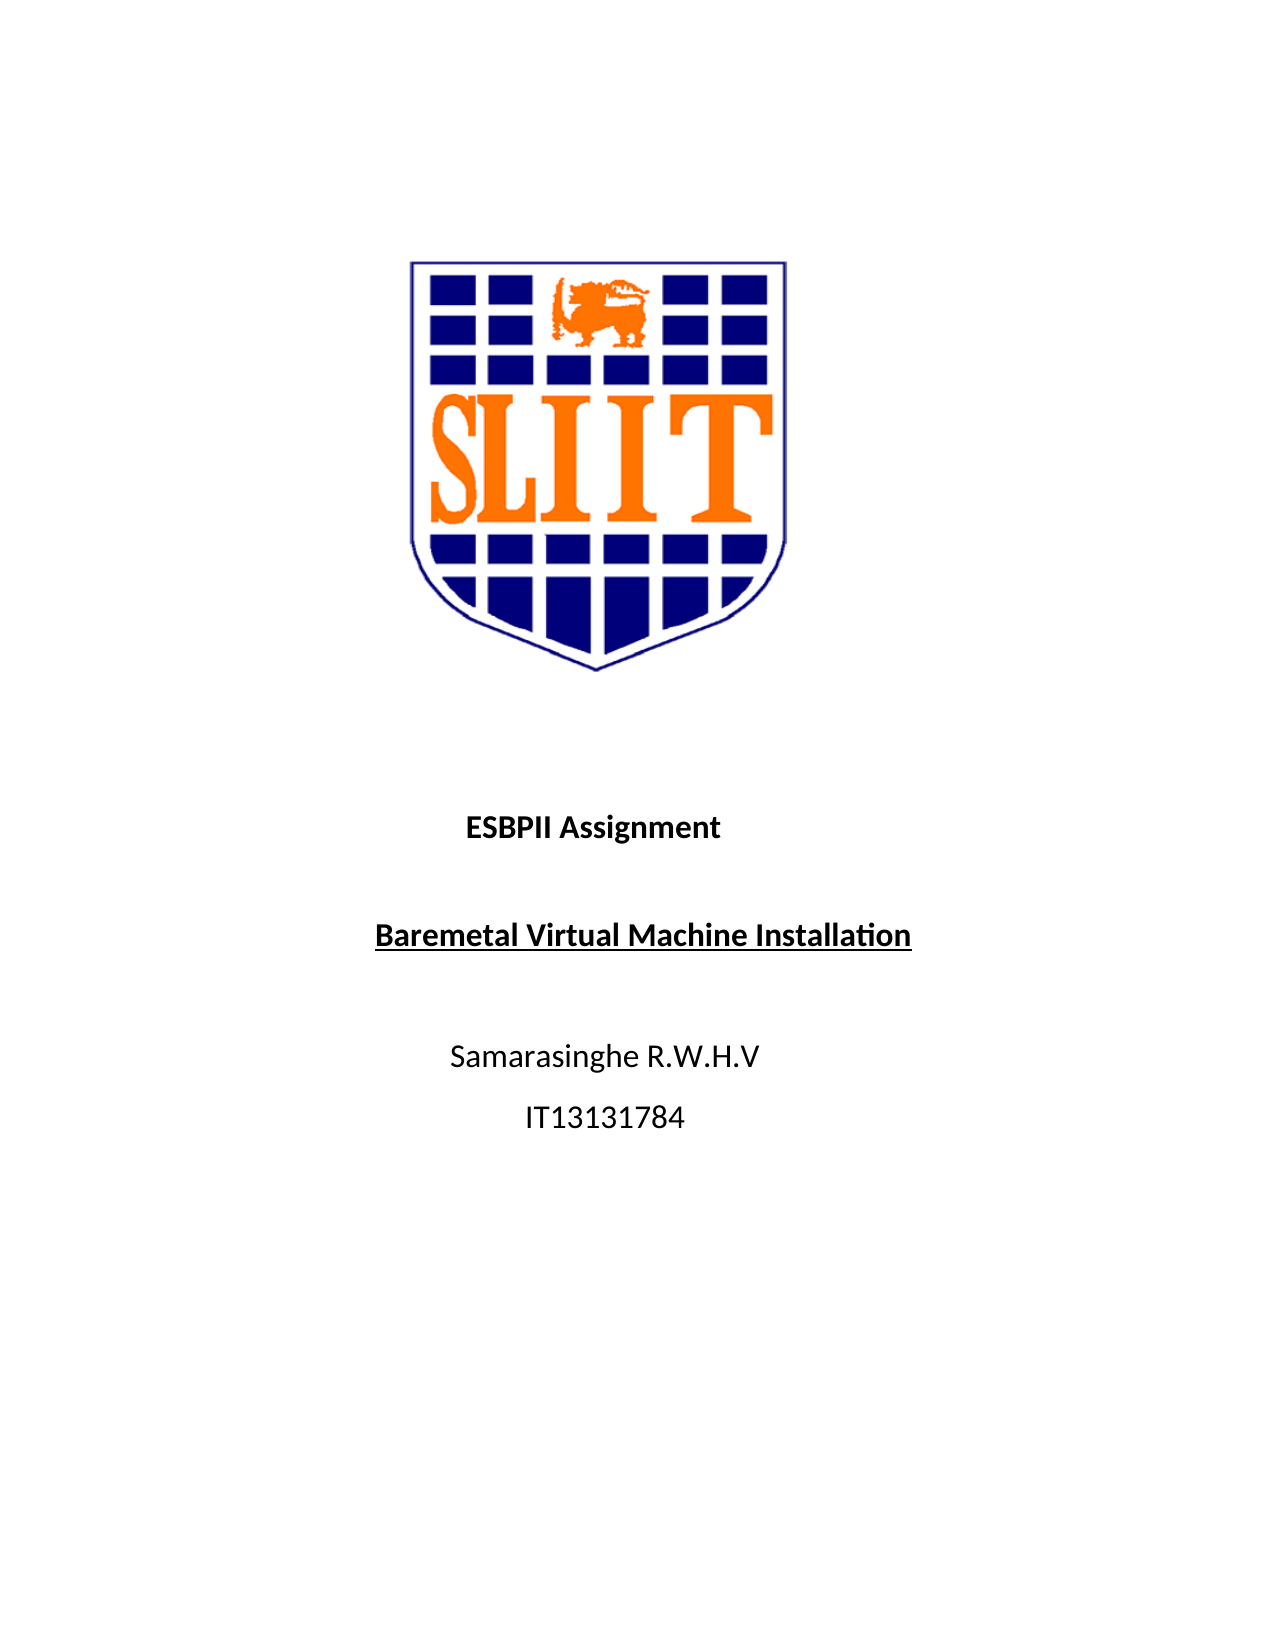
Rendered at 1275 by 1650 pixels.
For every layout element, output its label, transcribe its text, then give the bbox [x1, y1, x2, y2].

text IT13131784 [450, 1096, 1125, 1136]
text Baremetal Virtual Machine Installation [300, 914, 1125, 954]
text ESBPII Assignment [150, 806, 1125, 847]
text Samarasinghe R.W.H.V [375, 1035, 1125, 1076]
picture [407, 259, 790, 672]
